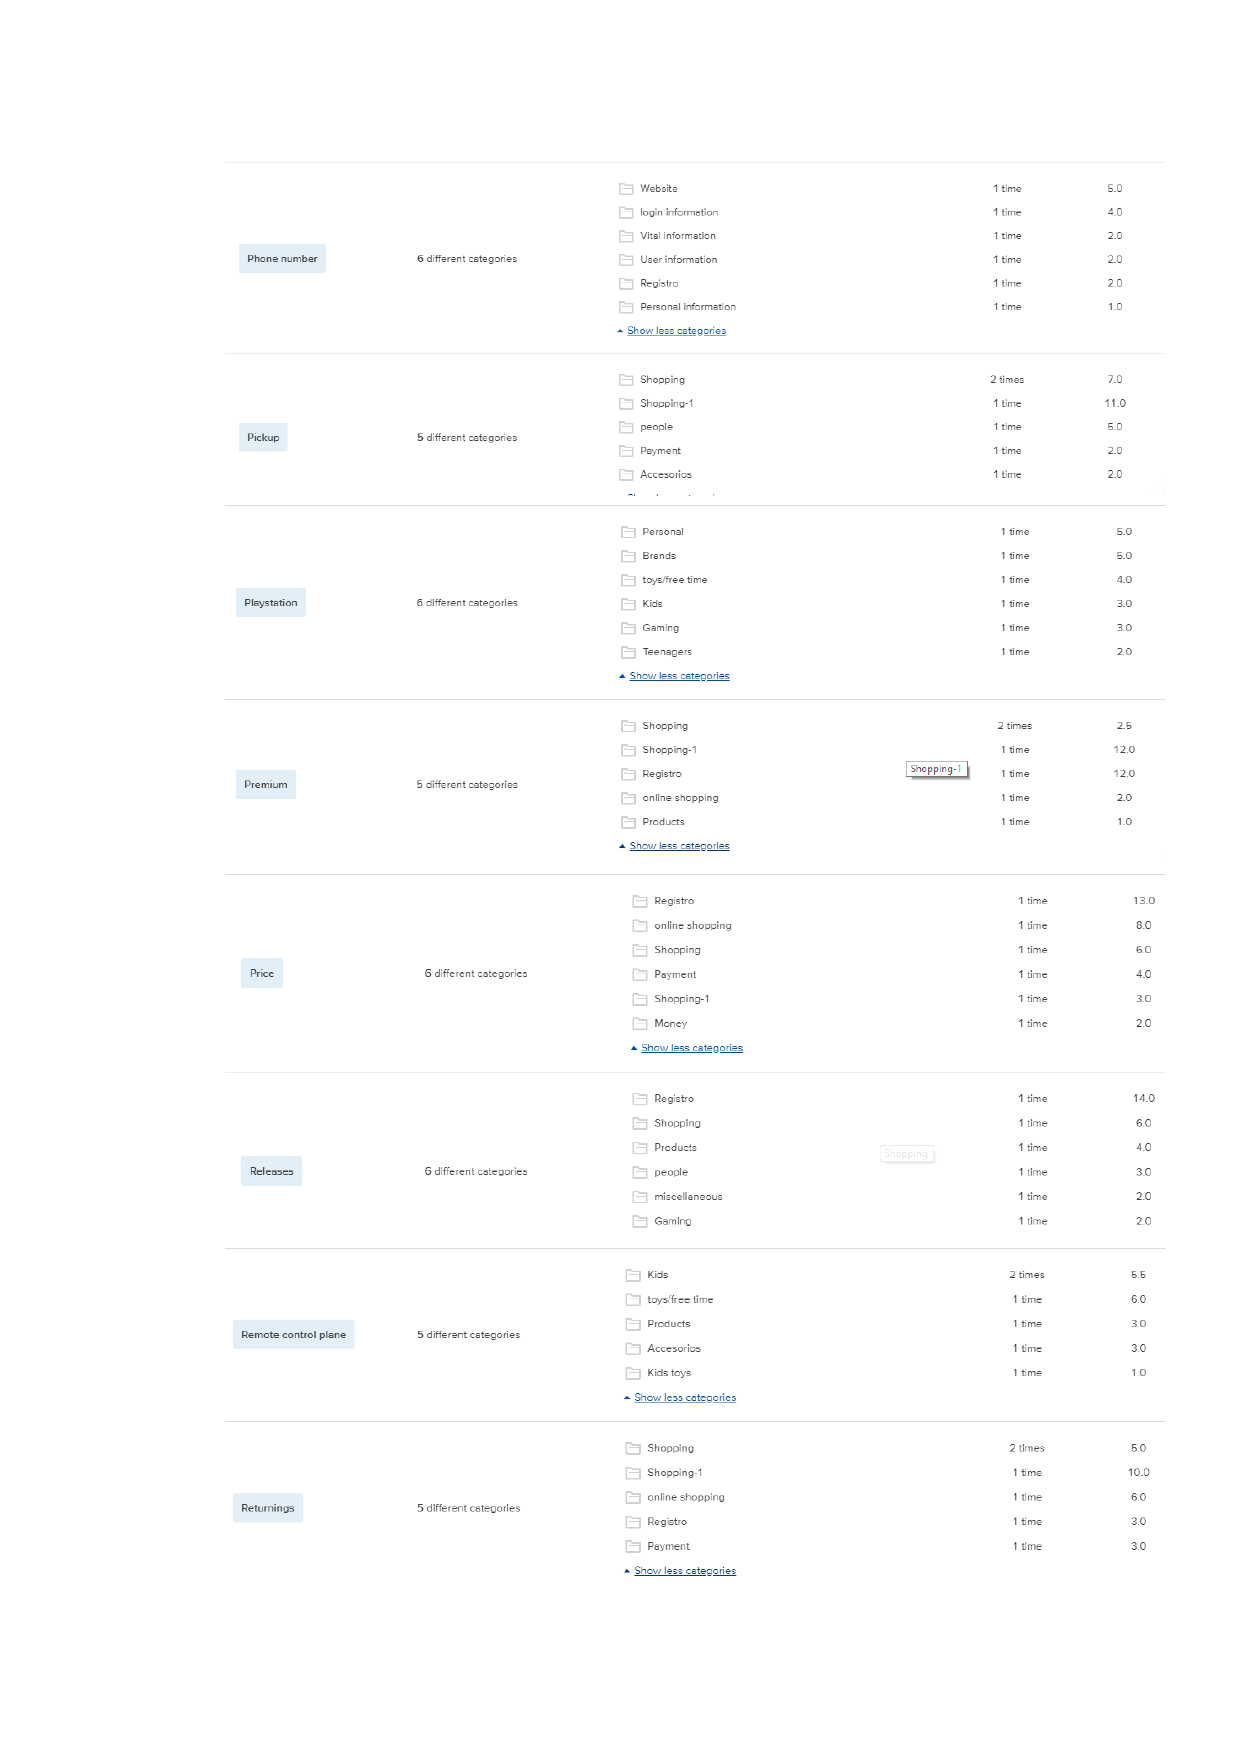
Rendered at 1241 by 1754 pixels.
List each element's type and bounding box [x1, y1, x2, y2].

picture [225, 150, 1166, 496]
picture [225, 866, 1166, 1241]
picture [225, 1245, 1166, 1583]
picture [225, 499, 1166, 863]
